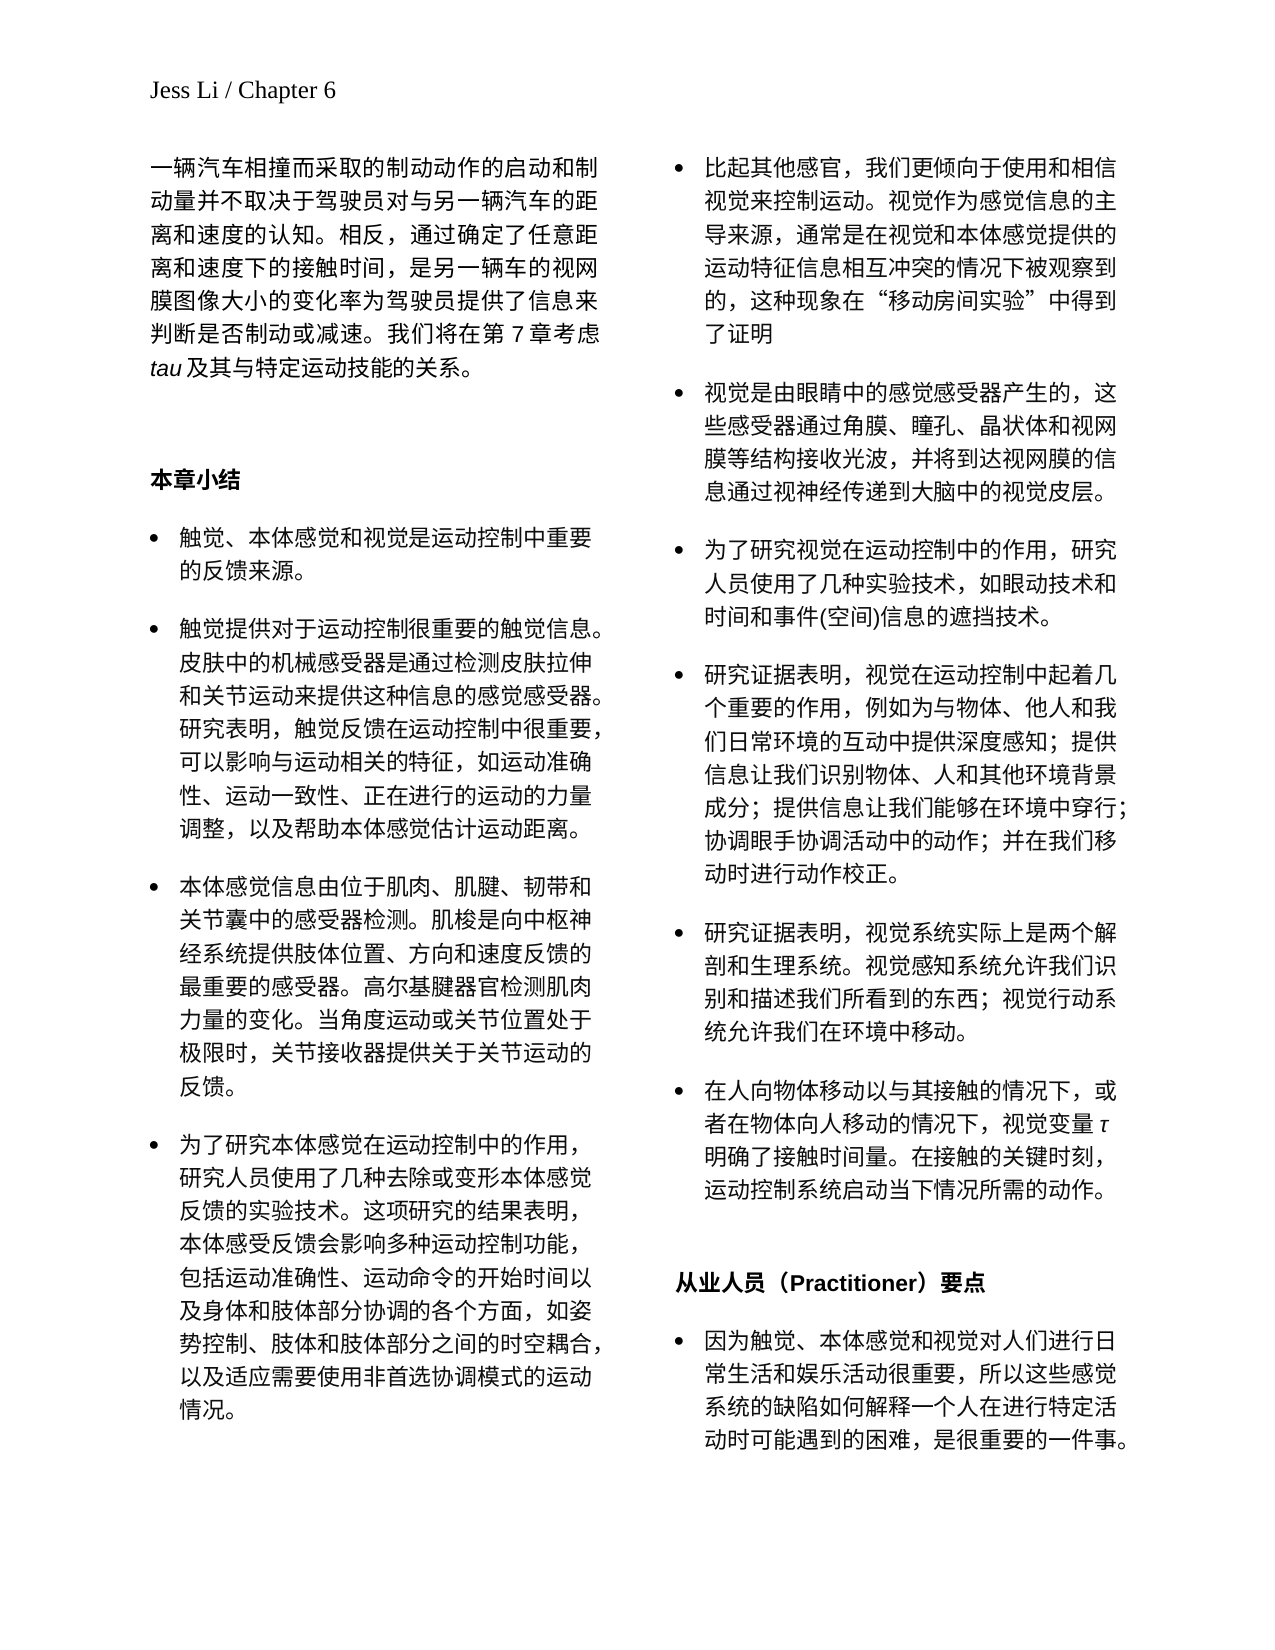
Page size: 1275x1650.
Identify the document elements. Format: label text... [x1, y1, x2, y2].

text 从业人员（Practitioner）要点 [675, 1264, 1125, 1298]
list 触觉提供对于运动控制很重要的触觉信息。皮肤中的机械感受器是通过检测皮肤拉伸和关节运动来提供这种信息的感觉感受器。研究表明，触觉反馈在运动控制中很重要，可以影响与运动相关的特征，如运动准确性、运动一致性、正在进行的运动的力量调整，以及帮助本体感觉估计运动距离。 [150, 611, 600, 844]
list 触觉、本体感觉和视觉是运动控制中重要的反馈来源。 [150, 520, 600, 586]
list 为了研究视觉在运动控制中的作用，研究人员使用了几种实验技术，如眼动技术和时间和事件(空间)信息的遮挡技术。 [675, 532, 1125, 632]
list 在人向物体移动以与其接触的情况下，或者在物体向人移动的情况下，视觉变量 τ明确了接触时间量。在接触的关键时刻，运动控制系统启动当下情况所需的动作。 [675, 1072, 1125, 1205]
text 本章小结 [150, 462, 600, 495]
list 比起其他感官，我们更倾向于使用和相信视觉来控制运动。视觉作为感觉信息的主导来源，通常是在视觉和本体感觉提供的运动特征信息相互冲突的情况下被观察到的，这种现象在“移动房间实验”中得到了证明 [675, 150, 1125, 349]
list 研究证据表明，视觉系统实际上是两个解剖和生理系统。视觉感知系统允许我们识别和描述我们所看到的东西；视觉行动系统允许我们在环境中移动。 [675, 914, 1125, 1047]
list 视觉是由眼睛中的感觉感受器产生的，这些感受器通过角膜、瞳孔、晶状体和视网膜等结构接收光波，并将到达视网膜的信息通过视神经传递到大脑中的视觉皮层。 [675, 374, 1125, 507]
list 研究证据表明，视觉在运动控制中起着几个重要的作用，例如为与物体、他人和我们日常环境的互动中提供深度感知；提供信息让我们识别物体、人和其他环境背景成分；提供信息让我们能够在环境中穿行；协调眼手协调活动中的动作；并在我们移动时进行动作校正。 [675, 657, 1125, 889]
list 为了研究本体感觉在运动控制中的作用，研究人员使用了几种去除或变形本体感觉反馈的实验技术。这项研究的结果表明，本体感受反馈会影响多种运动控制功能，包括运动准确性、运动命令的开始时间以及身体和肢体部分协调的各个方面，如姿势控制、肢体和肢体部分之间的时空耦合，以及适应需要使用非首选协调模式的运动情况。 [150, 1127, 600, 1426]
list 因为触觉、本体感觉和视觉对人们进行日常生活和娱乐活动很重要，所以这些感觉系统的缺陷如何解释一个人在进行特定活动时可能遇到的困难，是很重要的一件事。动作准确性和协调性问题可能是感官相关问题的结果。 [675, 1323, 1125, 1456]
list 本体感觉信息由位于肌肉、肌腱、韧带和关节囊中的感受器检测。肌梭是向中枢神经系统提供肢体位置、方向和速度反馈的最重要的感受器。高尔基腱器官检测肌肉力量的变化。当角度运动或关节位置处于极限时，关节接收器提供关于关节运动的反馈。 [150, 869, 600, 1102]
